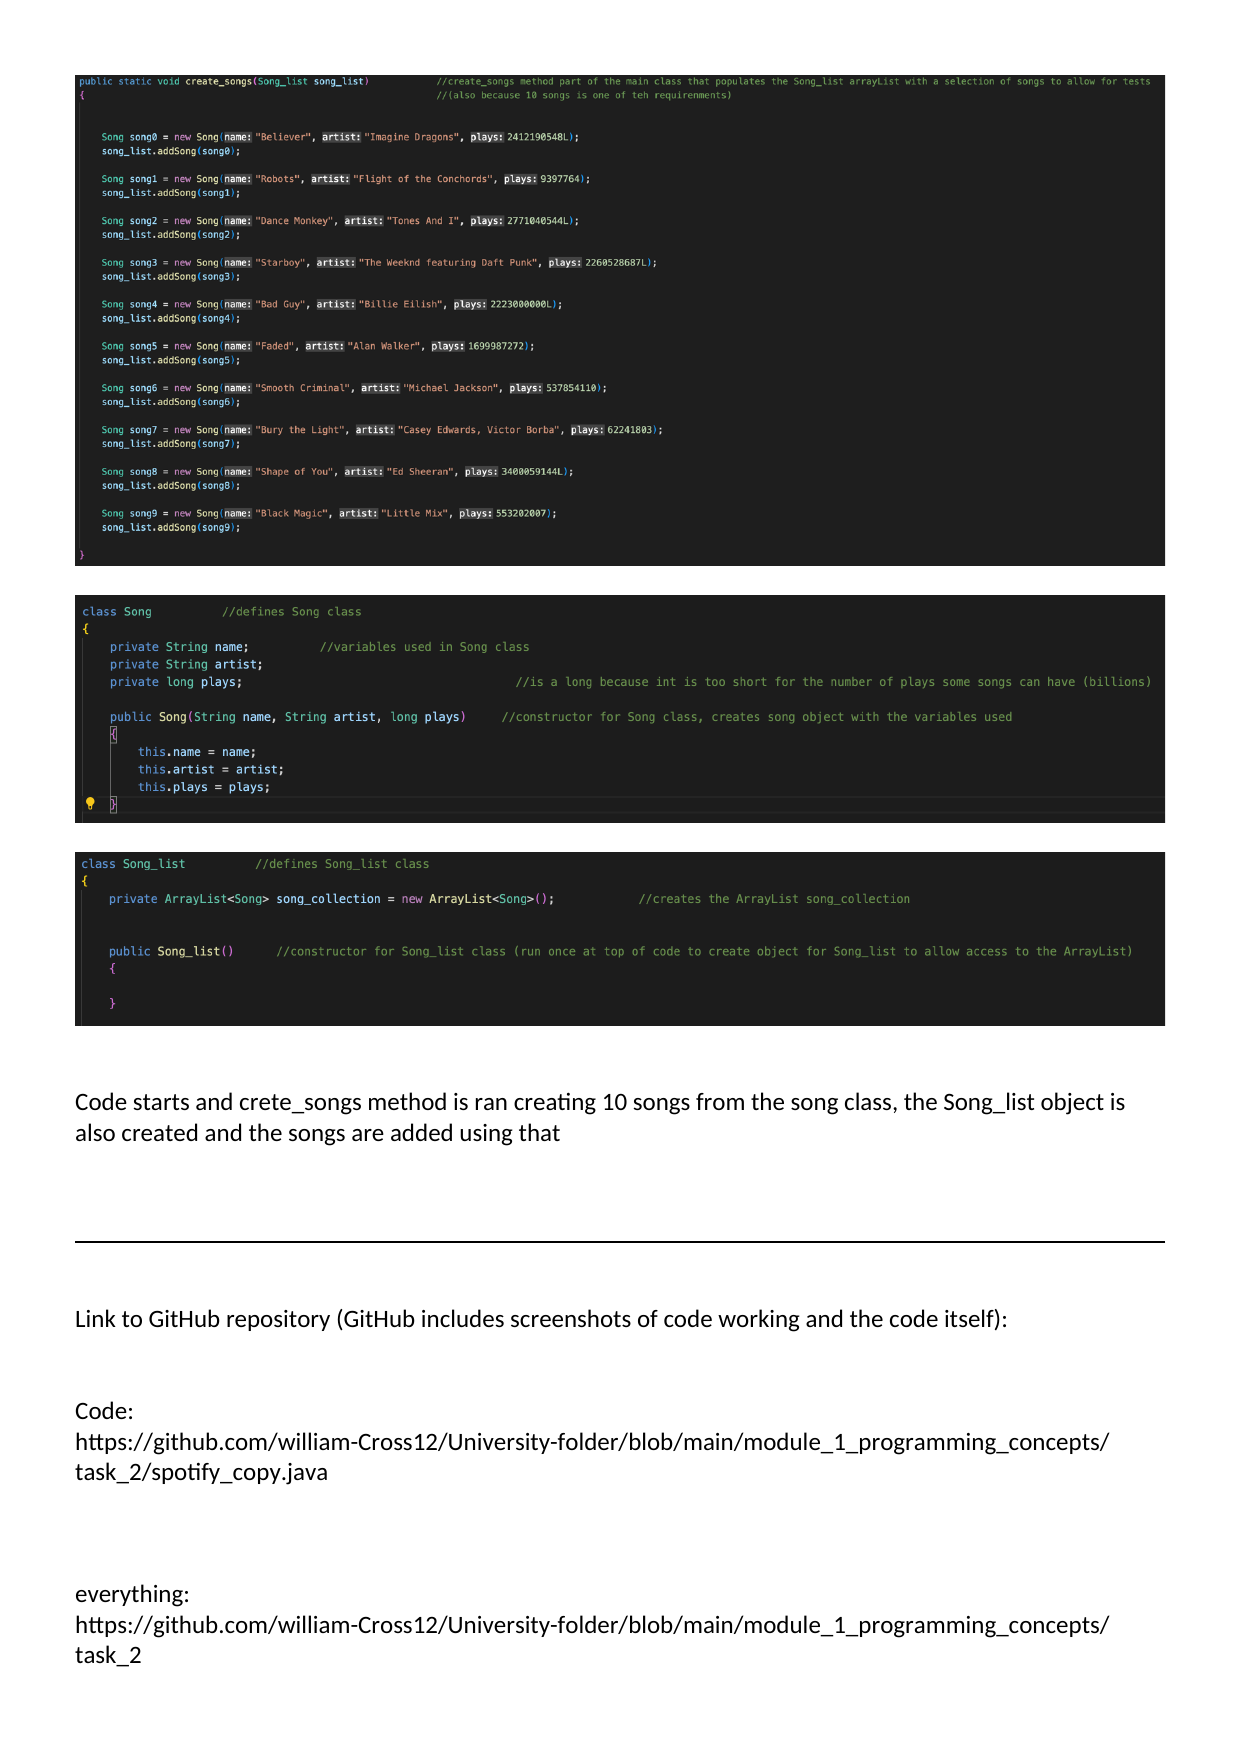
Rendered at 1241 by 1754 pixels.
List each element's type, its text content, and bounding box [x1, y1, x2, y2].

text Link to GitHub repository (GitHub includes screenshots of code working and the code itself): [75, 1304, 1165, 1334]
text Code: [75, 1395, 1165, 1426]
text https://github.com/william-Cross12/University-folder/blob/main/module_1_programming_concepts/task_2/spotify_copy.java [75, 1426, 1165, 1487]
picture [75, 852, 1166, 1026]
text https://github.com/william-Cross12/University-folder/blob/main/module_1_programming_concepts/task_2 [75, 1609, 1165, 1670]
picture [75, 595, 1166, 823]
text everything: [75, 1578, 1165, 1609]
text Code starts and crete_songs method is ran creating 10 songs from the song class, the Song_list object is also created and the songs are added using that [75, 1086, 1165, 1147]
picture [75, 75, 1166, 566]
